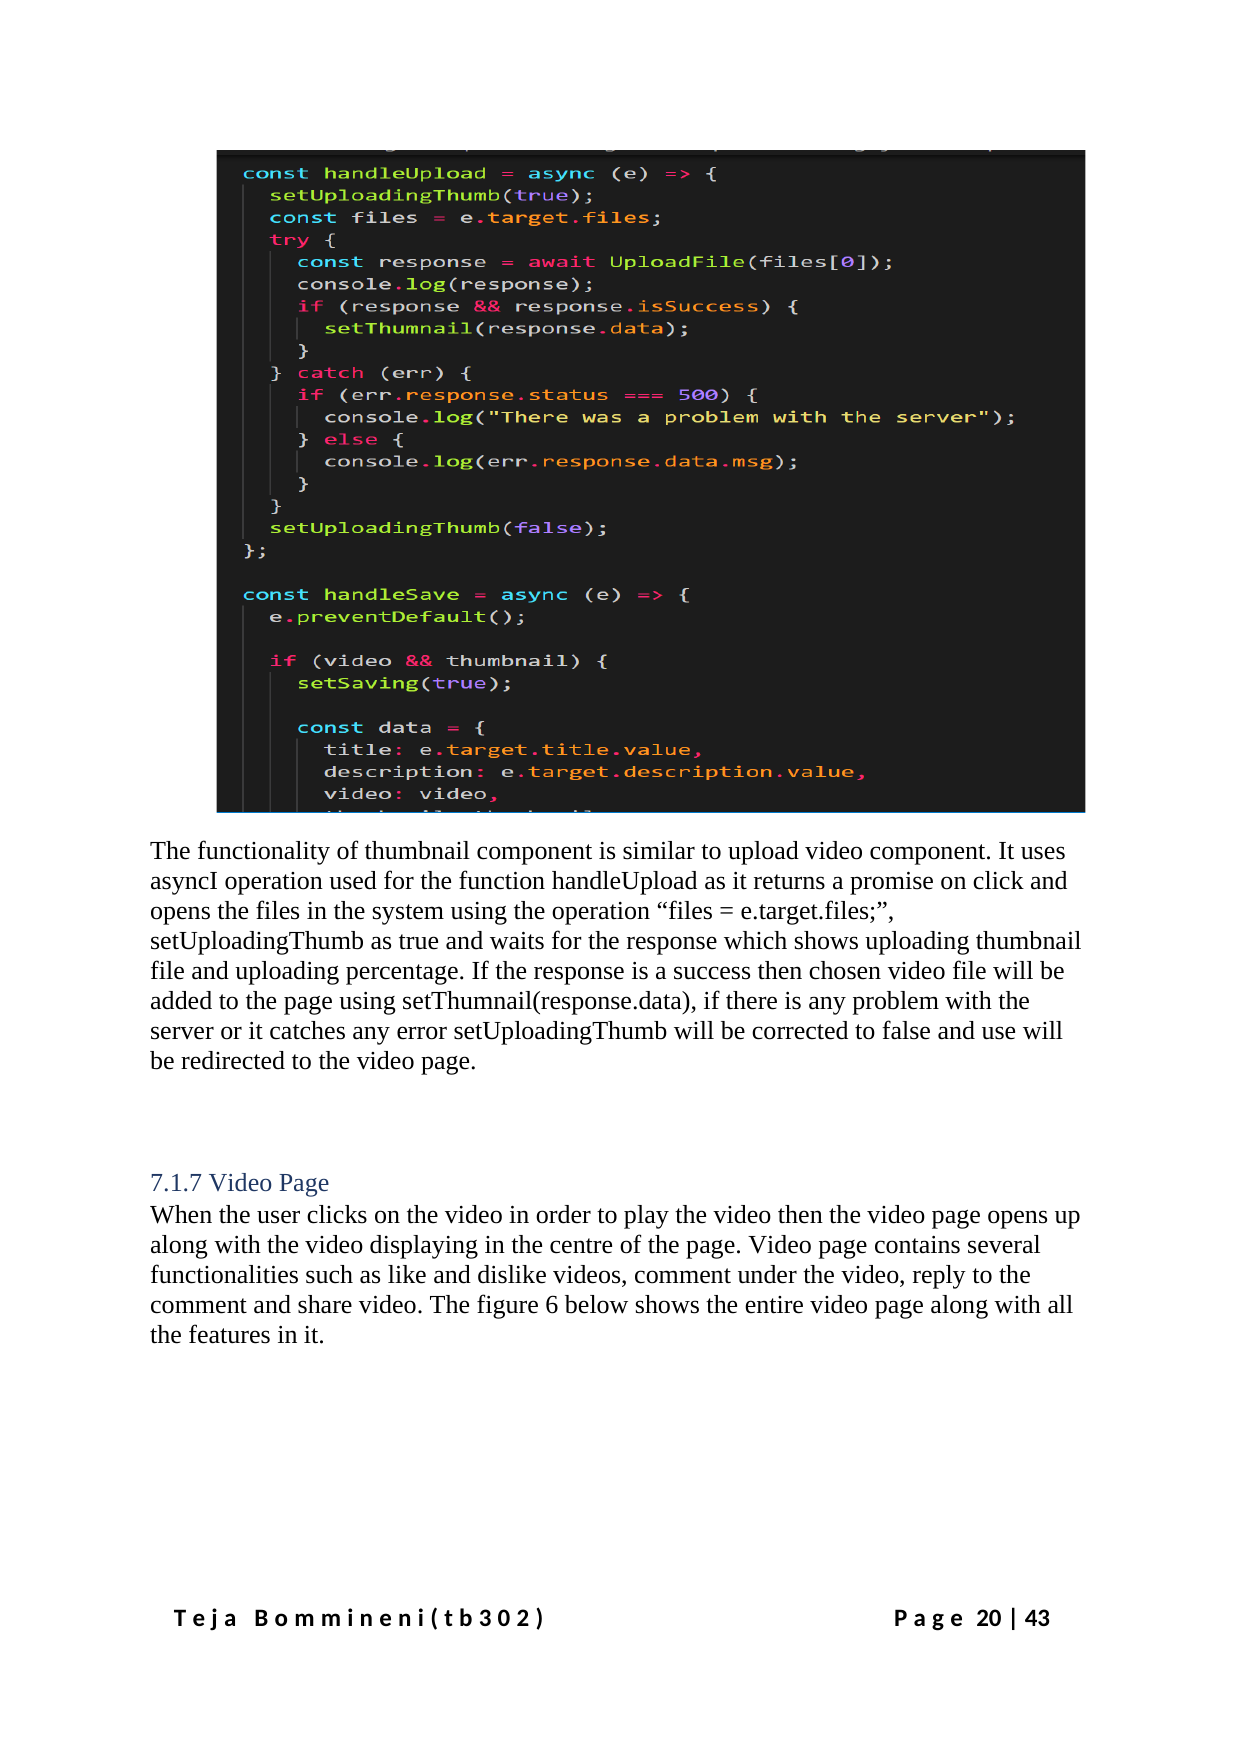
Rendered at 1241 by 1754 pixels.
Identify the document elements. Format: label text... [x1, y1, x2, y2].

subtitle 7.1.7 Video Page [150, 1167, 1090, 1197]
text The functionality of thumbnail component is similar to upload video component. It uses asyncI operation used for the function handleUpload as it returns a promise on click and opens the files in the system using the operation “files = e.target.files;”, setUploadingThumb as true and waits for the response which shows uploading thumbnail file and uploading percentage. If the response is a success then chosen video file will be added to the page using setThumnail(response.data), if there is any problem with the server or it catches any error setUploadingThumb will be corrected to false and use will be redirected to the video page. [150, 835, 1090, 1075]
picture [216, 150, 1086, 813]
text When the user clicks on the video in order to play the video then the video page opens up along with the video displaying in the centre of the page. Video page contains several functionalities such as like and dislike videos, comment under the video, reply to the comment and share video. The figure 6 below shows the entire video page along with all the features in it. [150, 1199, 1090, 1349]
